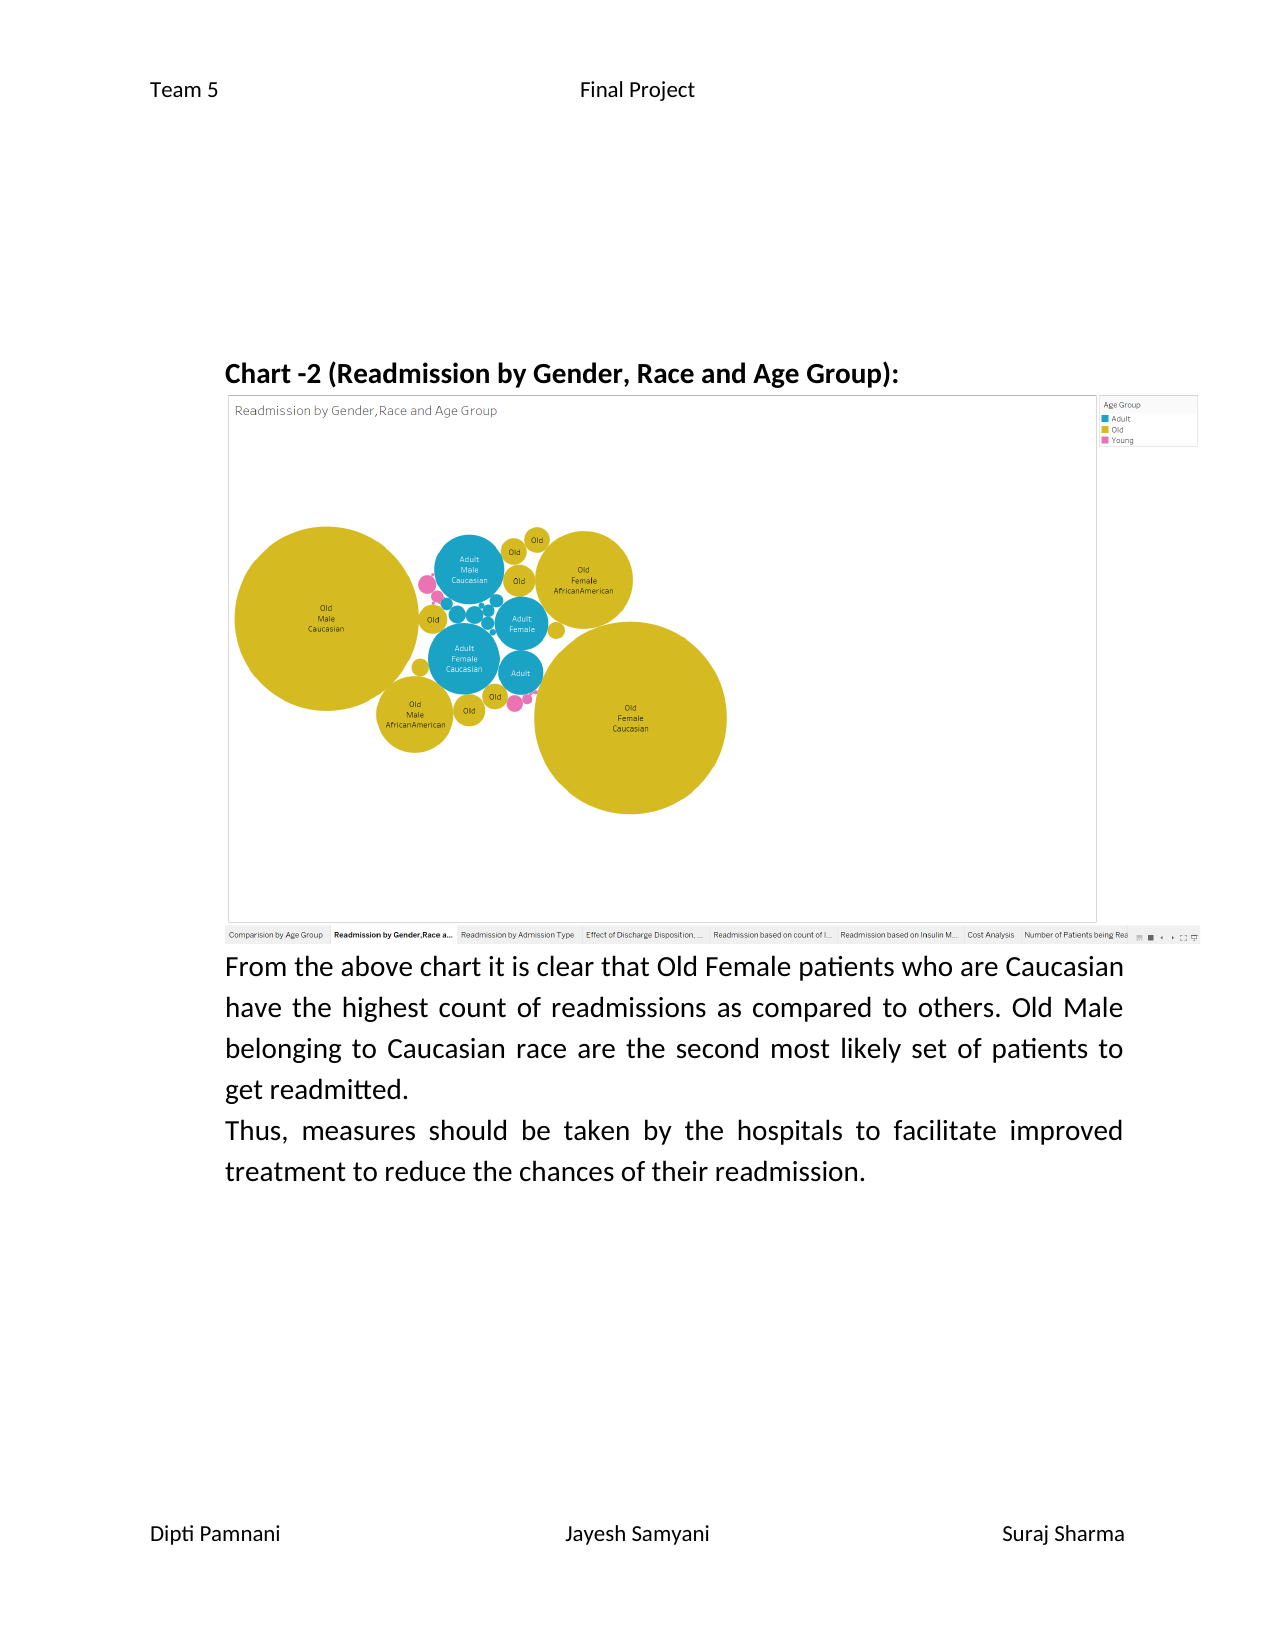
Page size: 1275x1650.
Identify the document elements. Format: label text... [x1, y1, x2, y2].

list Chart -2 (Readmission by Gender, Race and Age Group): [225, 355, 1125, 390]
list From the above chart it is clear that Old Female patients who are Caucasian have the highest count of readmissions as compared to others. Old Male belonging to Caucasian race are the second most likely set of patients to get readmitted. [225, 948, 1125, 1107]
list Thus, measures should be taken by the hospitals to facilitate improved treatment to reduce the chances of their readmission. [225, 1112, 1125, 1188]
picture [225, 395, 1200, 944]
